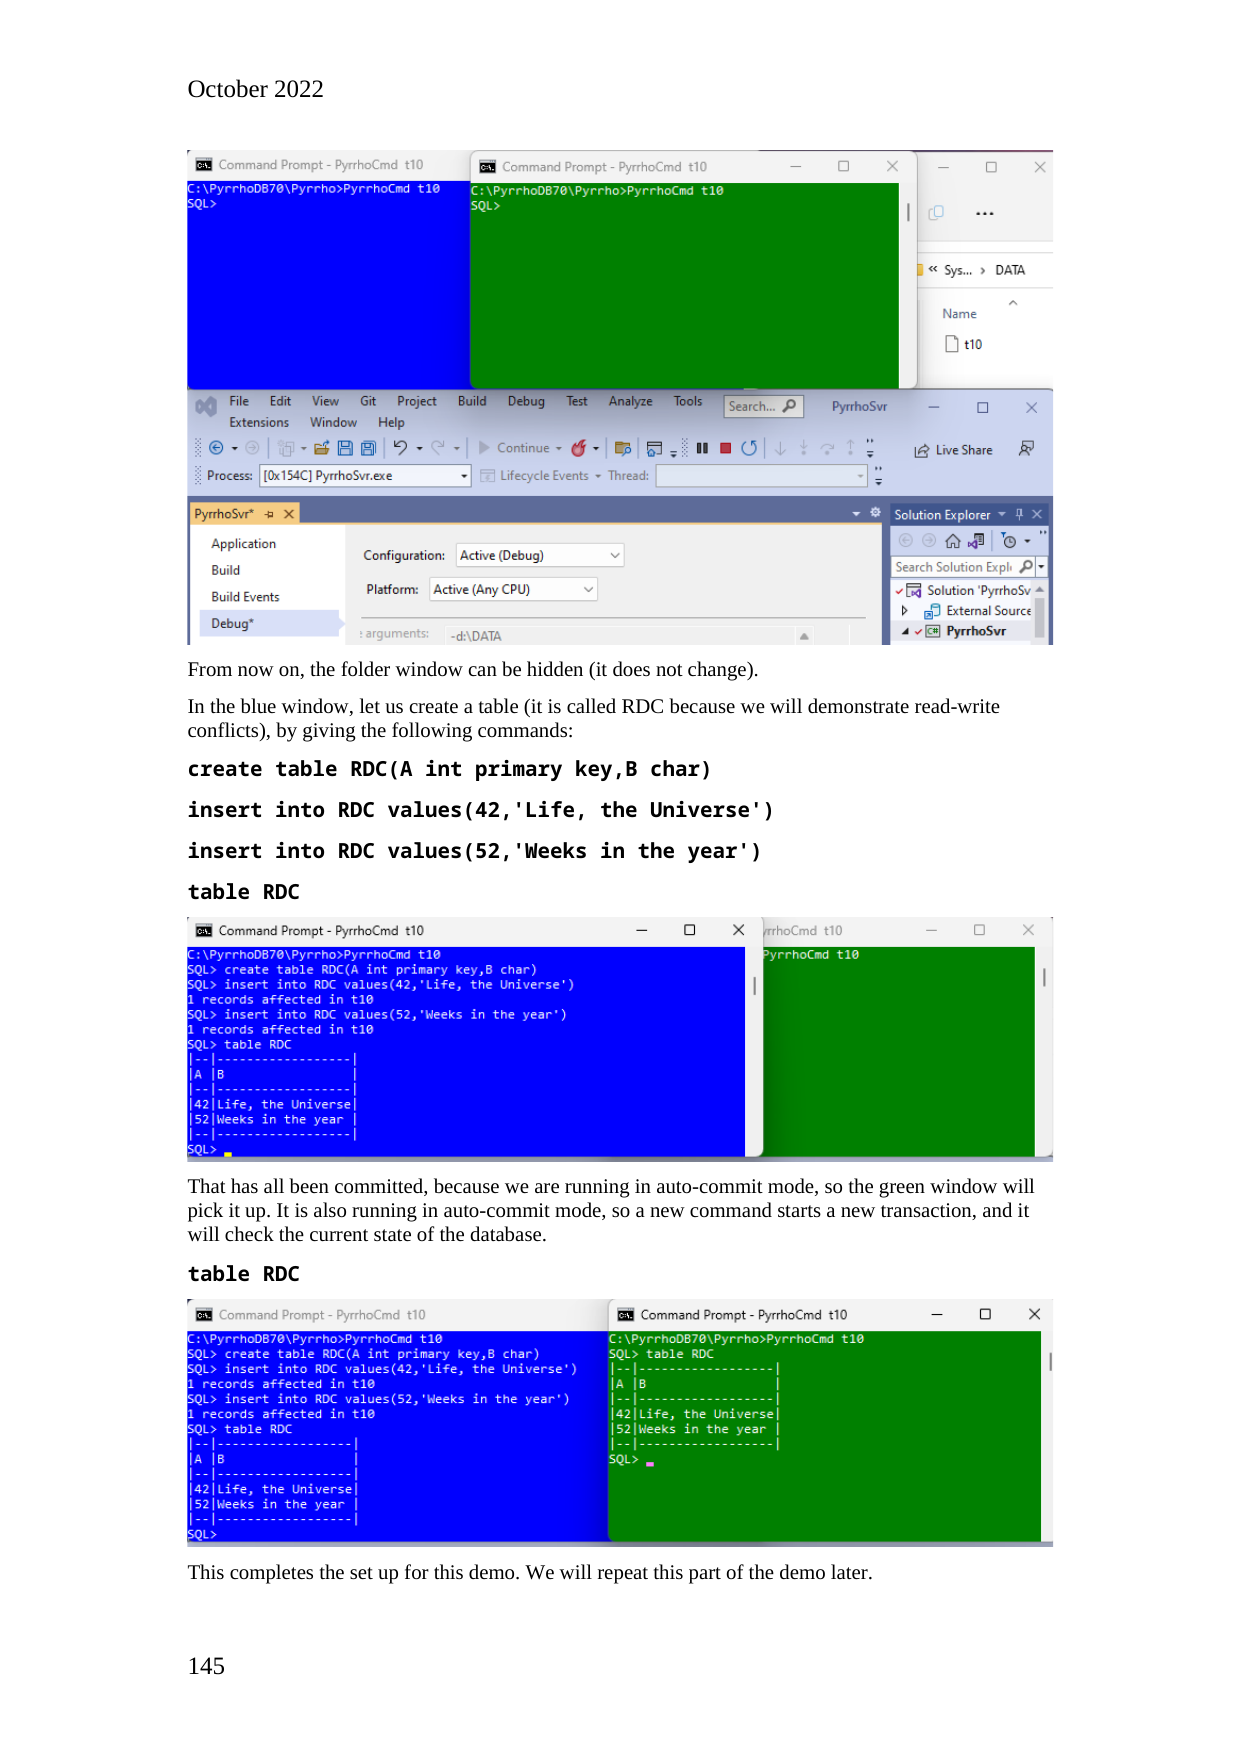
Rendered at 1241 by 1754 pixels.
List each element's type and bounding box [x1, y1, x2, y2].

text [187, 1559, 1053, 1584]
picture [187, 917, 1054, 1162]
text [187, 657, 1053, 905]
picture [187, 150, 1054, 645]
picture [187, 1299, 1054, 1547]
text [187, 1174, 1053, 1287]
